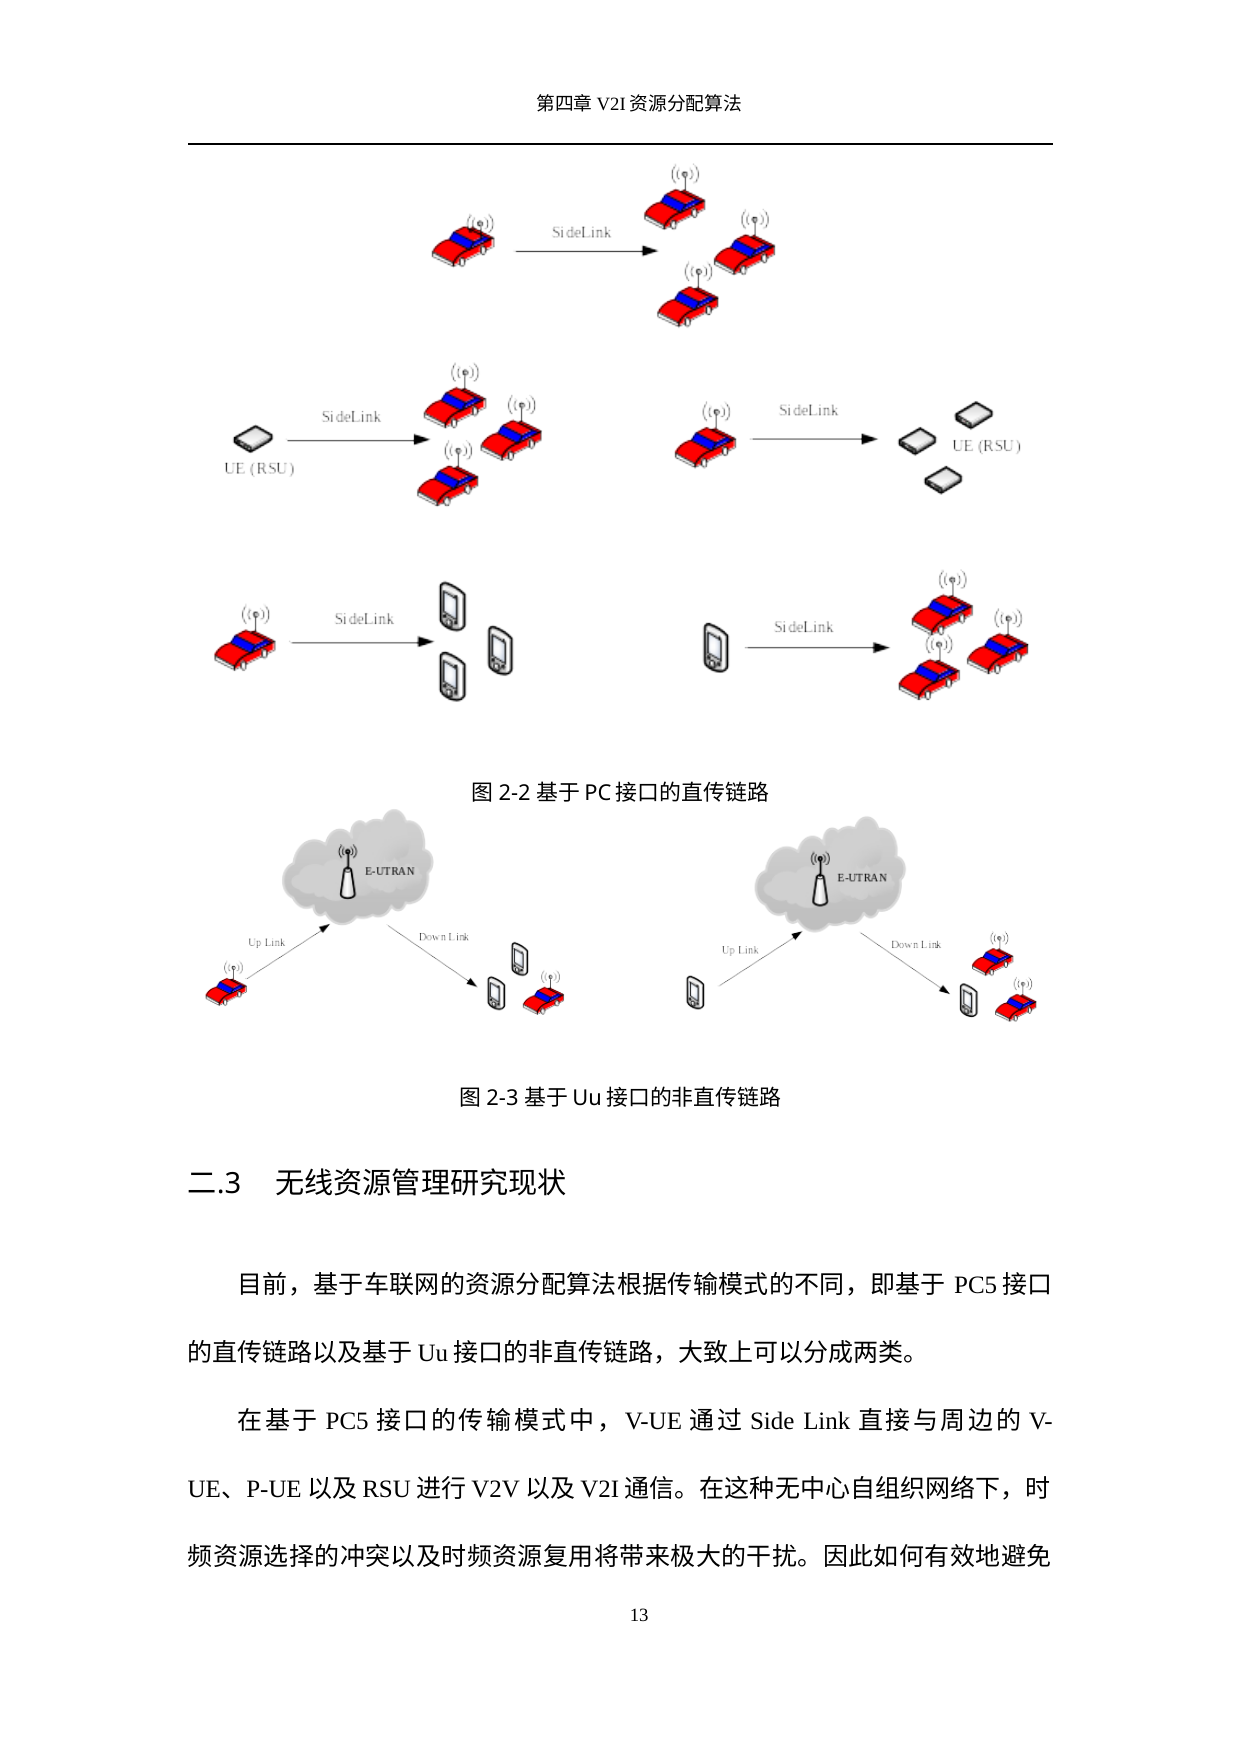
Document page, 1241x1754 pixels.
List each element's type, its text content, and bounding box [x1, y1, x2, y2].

subtitle 无线资源管理研究现状 [187, 1147, 1053, 1215]
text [187, 1385, 1053, 1588]
text 图 2-2 基于PC接口的直传链路 [187, 773, 1053, 807]
text 目前，基于车联网的资源分配算法根据传输模式的不同，即基于PC5接口的直传链路以及基于Uu接口的非直传链路，大致上可以分成两类。 [187, 1249, 1053, 1385]
text 图 2-3 基于Uu接口的非直传链路 [187, 1079, 1053, 1113]
